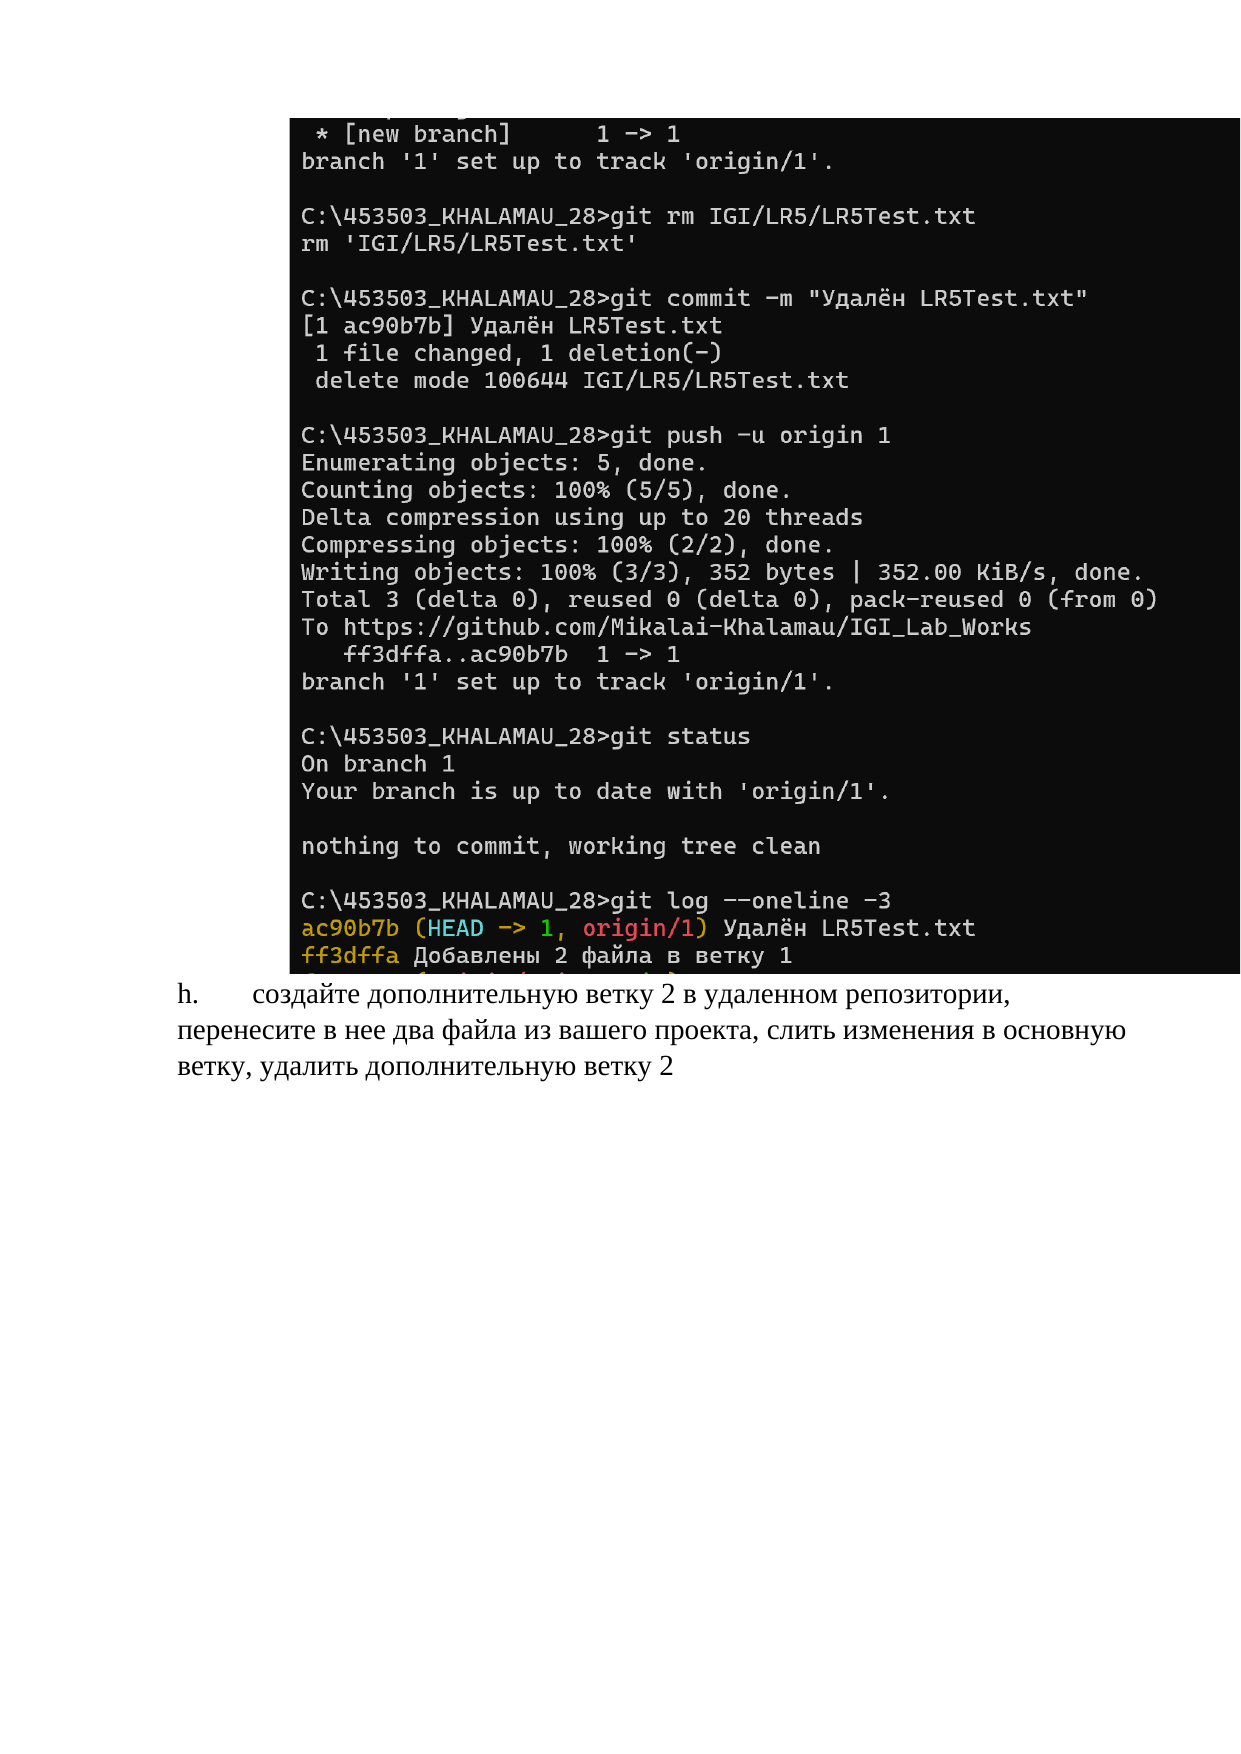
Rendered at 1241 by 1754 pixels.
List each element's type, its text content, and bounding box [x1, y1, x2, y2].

list создайте дополнительную ветку 2 в удаленном репозитории, перенесите в нее два файла из вашего проекта, слить изменения в основную ветку, удалить дополнительную ветку 2 [177, 976, 1152, 1082]
picture [289, 118, 1241, 974]
